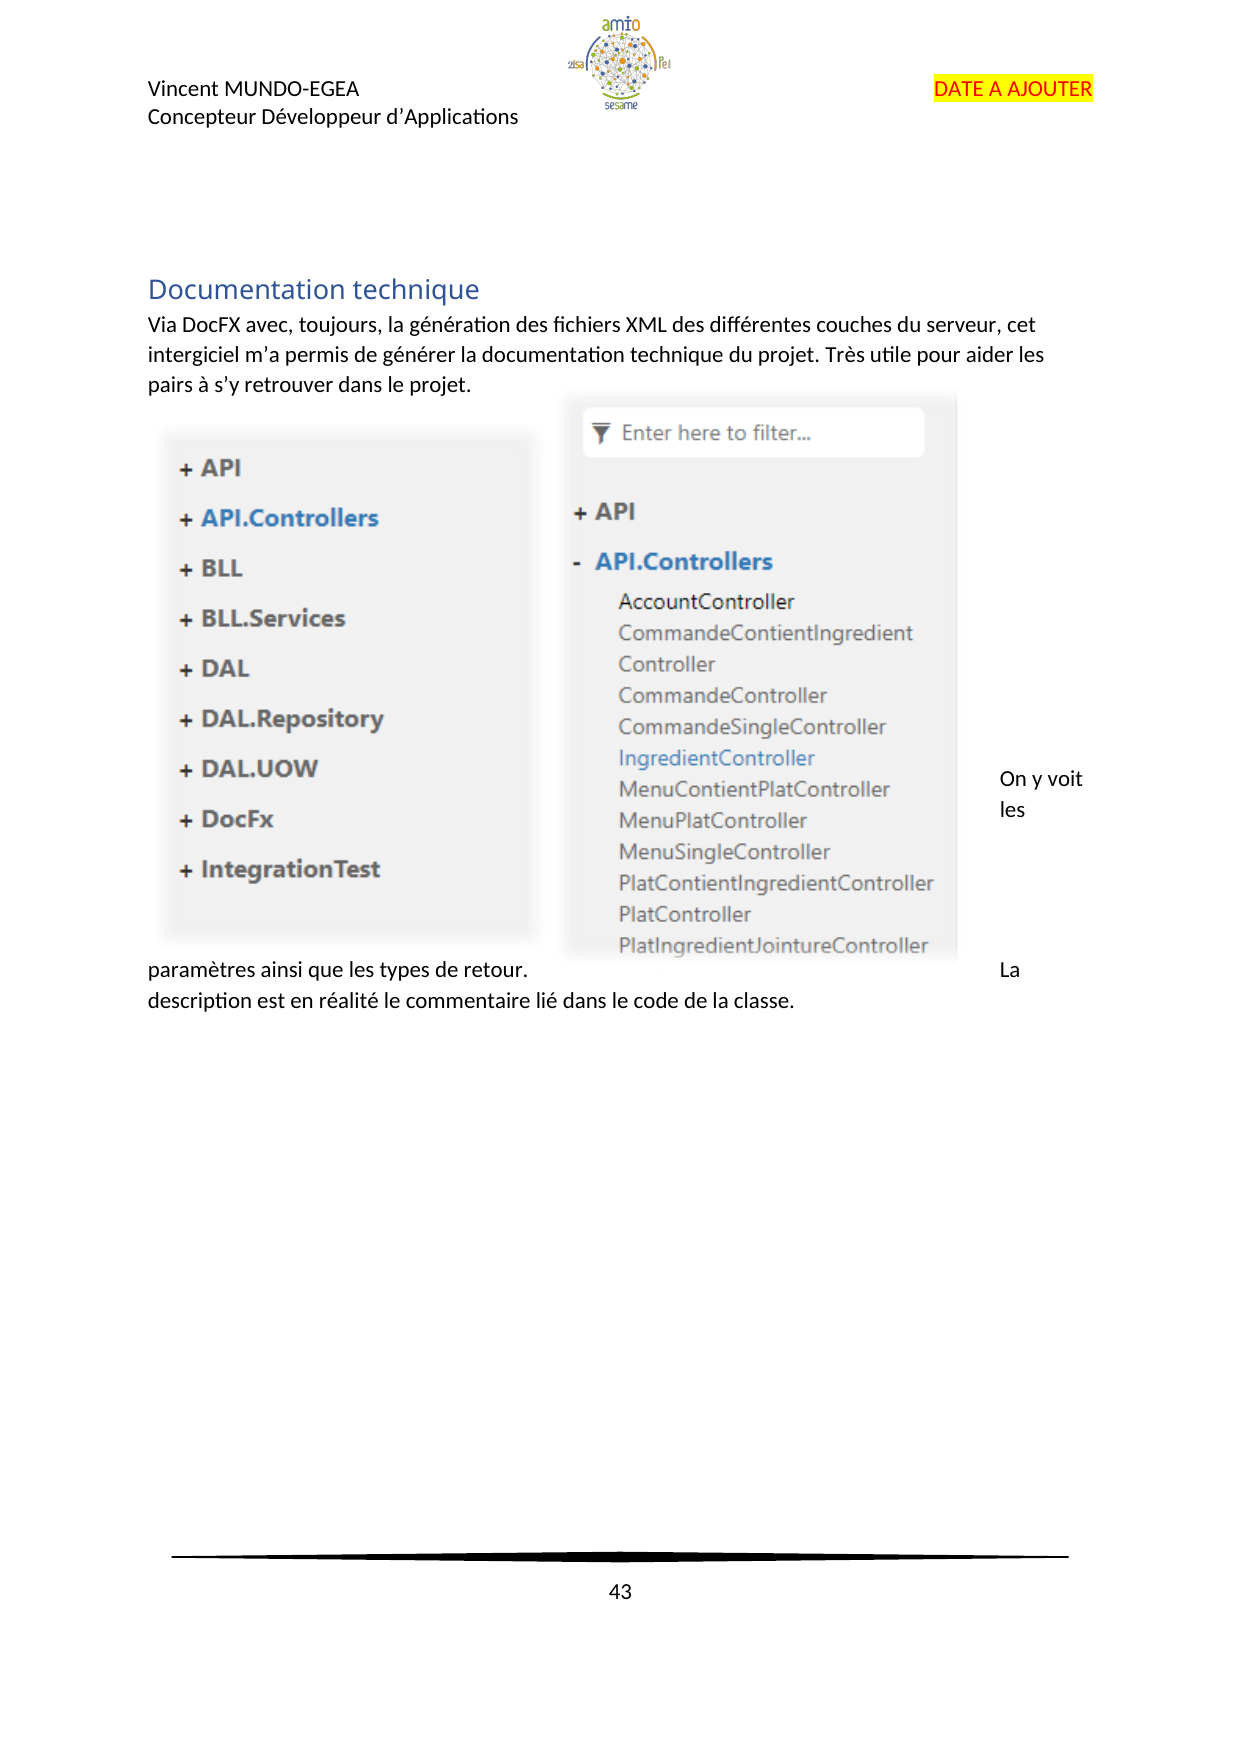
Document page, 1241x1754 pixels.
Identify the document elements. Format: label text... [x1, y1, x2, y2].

subtitle Documentation technique [148, 270, 1093, 307]
text On y voit les paramètres ainsi que les types de retour. La description est en réalité le commentaire lié dans le code de la classe. [148, 764, 1093, 1014]
text Via DocFX avec, toujours, la génération des fichiers XML des différentes couches du serveur, cet intergiciel m’a permis de générer la documentation technique du projet. Très utile pour aider les pairs à s’y retrouver dans le projet. [148, 310, 1093, 398]
picture [564, 11, 676, 115]
picture [147, 381, 981, 972]
